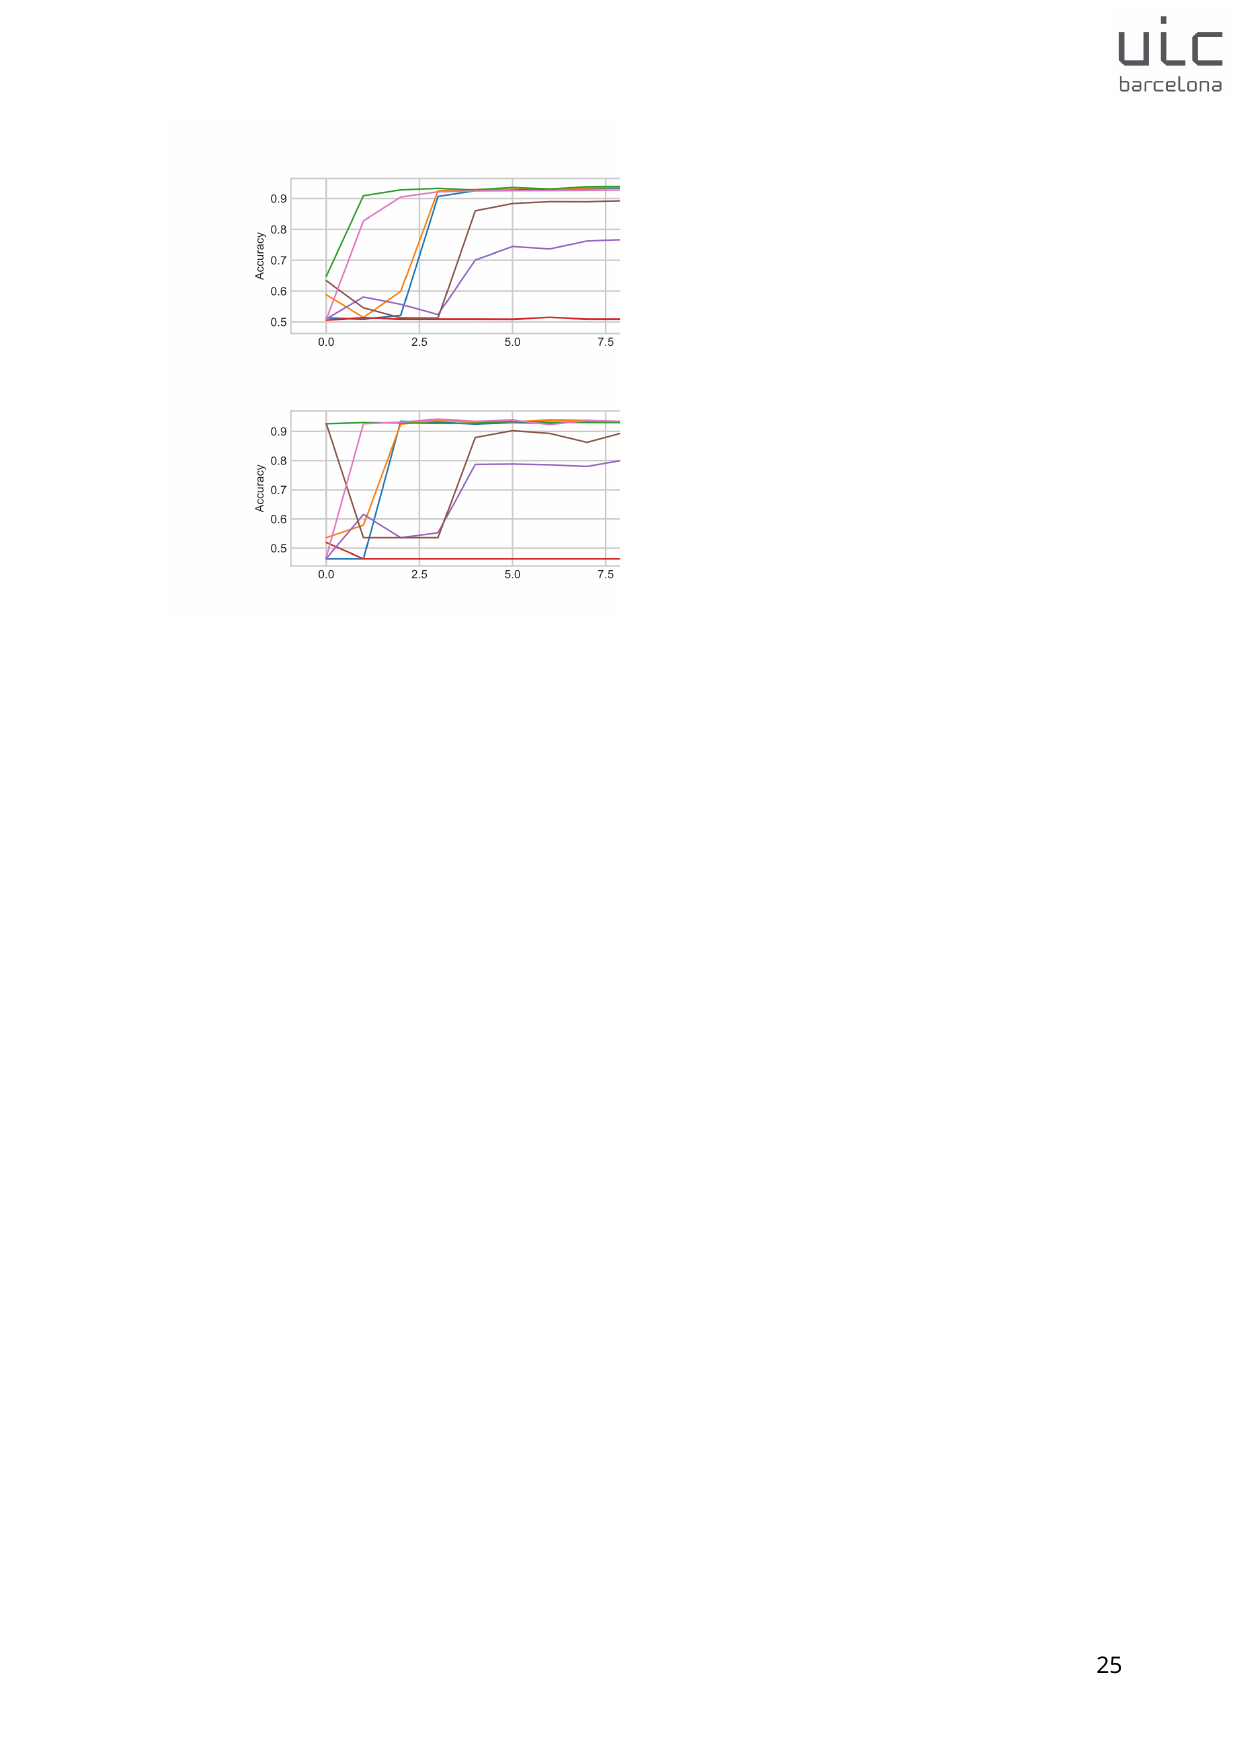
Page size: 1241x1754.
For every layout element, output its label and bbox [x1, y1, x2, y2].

picture [1110, 9, 1231, 98]
picture [165, 118, 621, 621]
